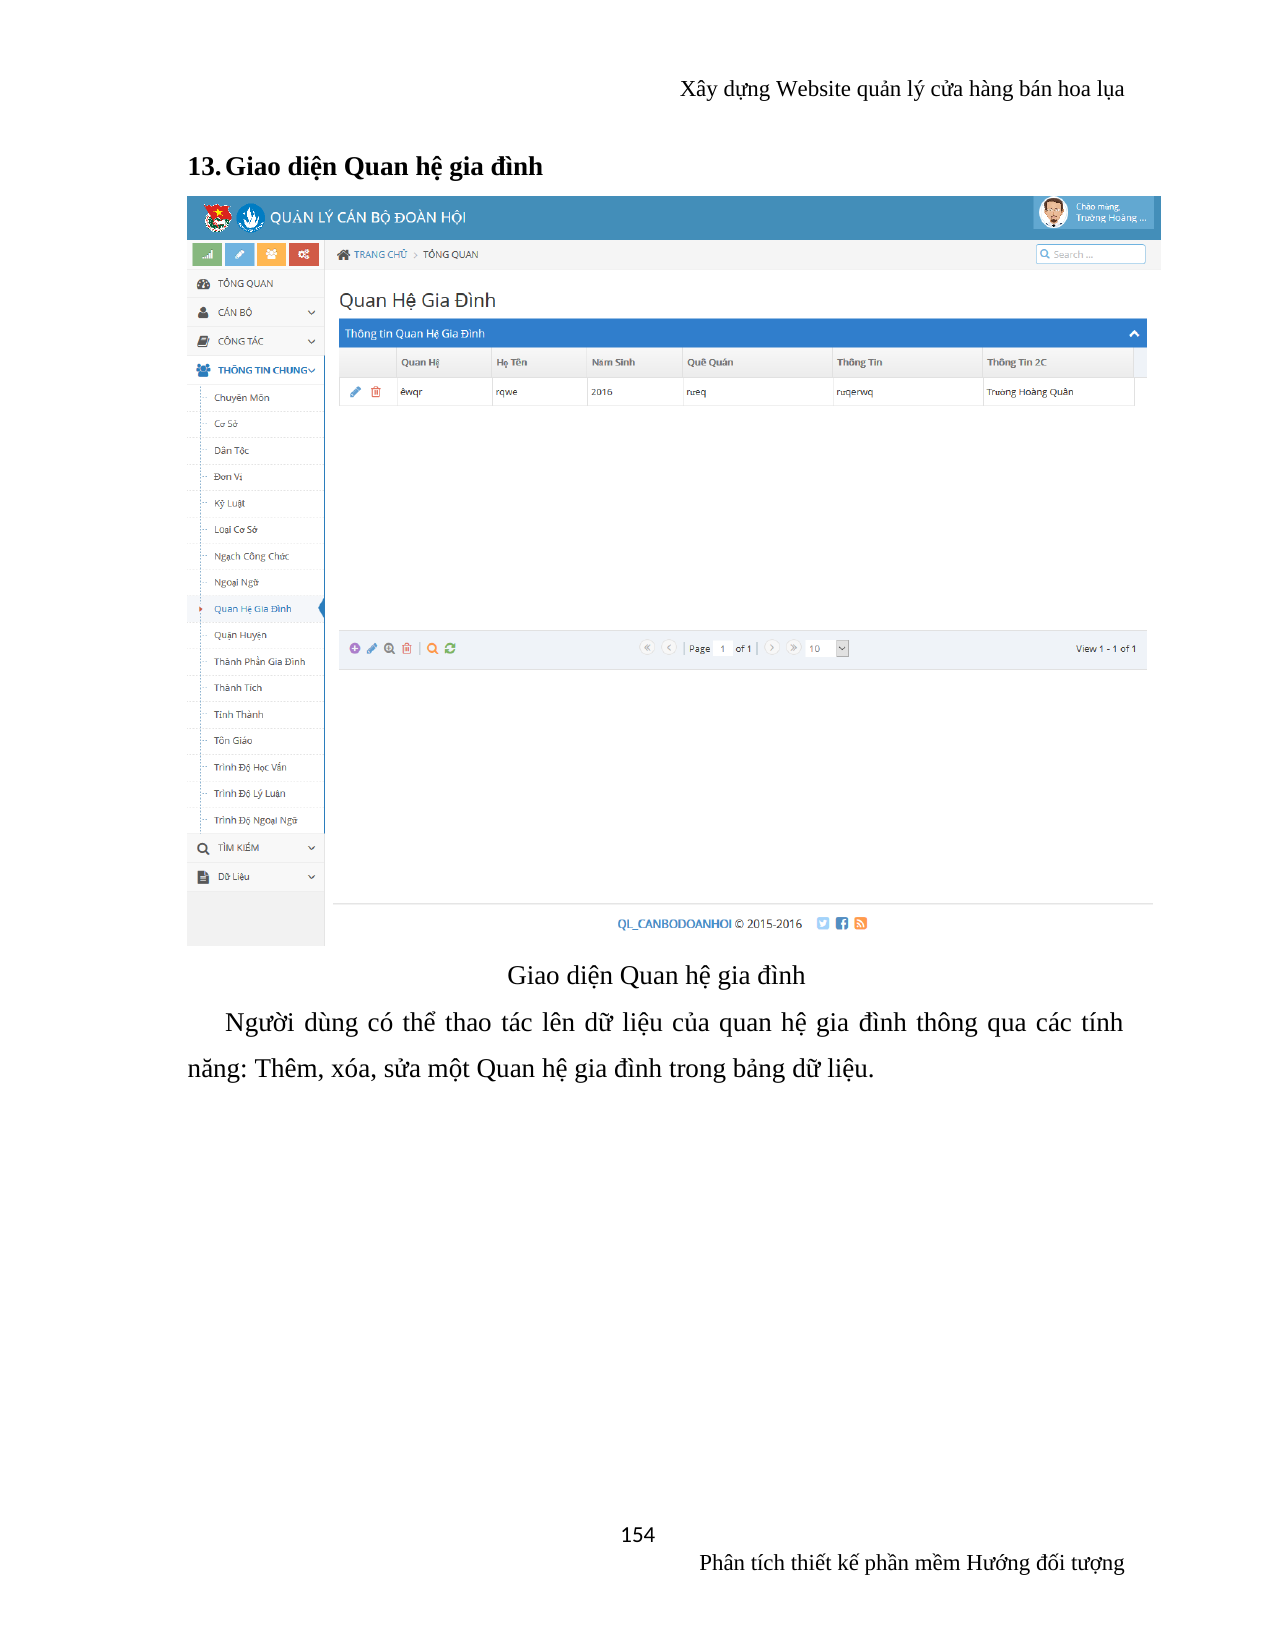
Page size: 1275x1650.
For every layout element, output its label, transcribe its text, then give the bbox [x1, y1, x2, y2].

picture [187, 196, 1161, 946]
list Người dùng có thể thao tác lên dữ liệu của quan hệ gia đình thông qua các tính năng: Thêm, xóa, sửa một Quan hệ gia đình trong bảng dữ liệu. [187, 1006, 1125, 1084]
list Giao diện Quan hệ gia đình [187, 959, 1125, 990]
list Giao diện Quan hệ gia đình [187, 150, 1125, 181]
